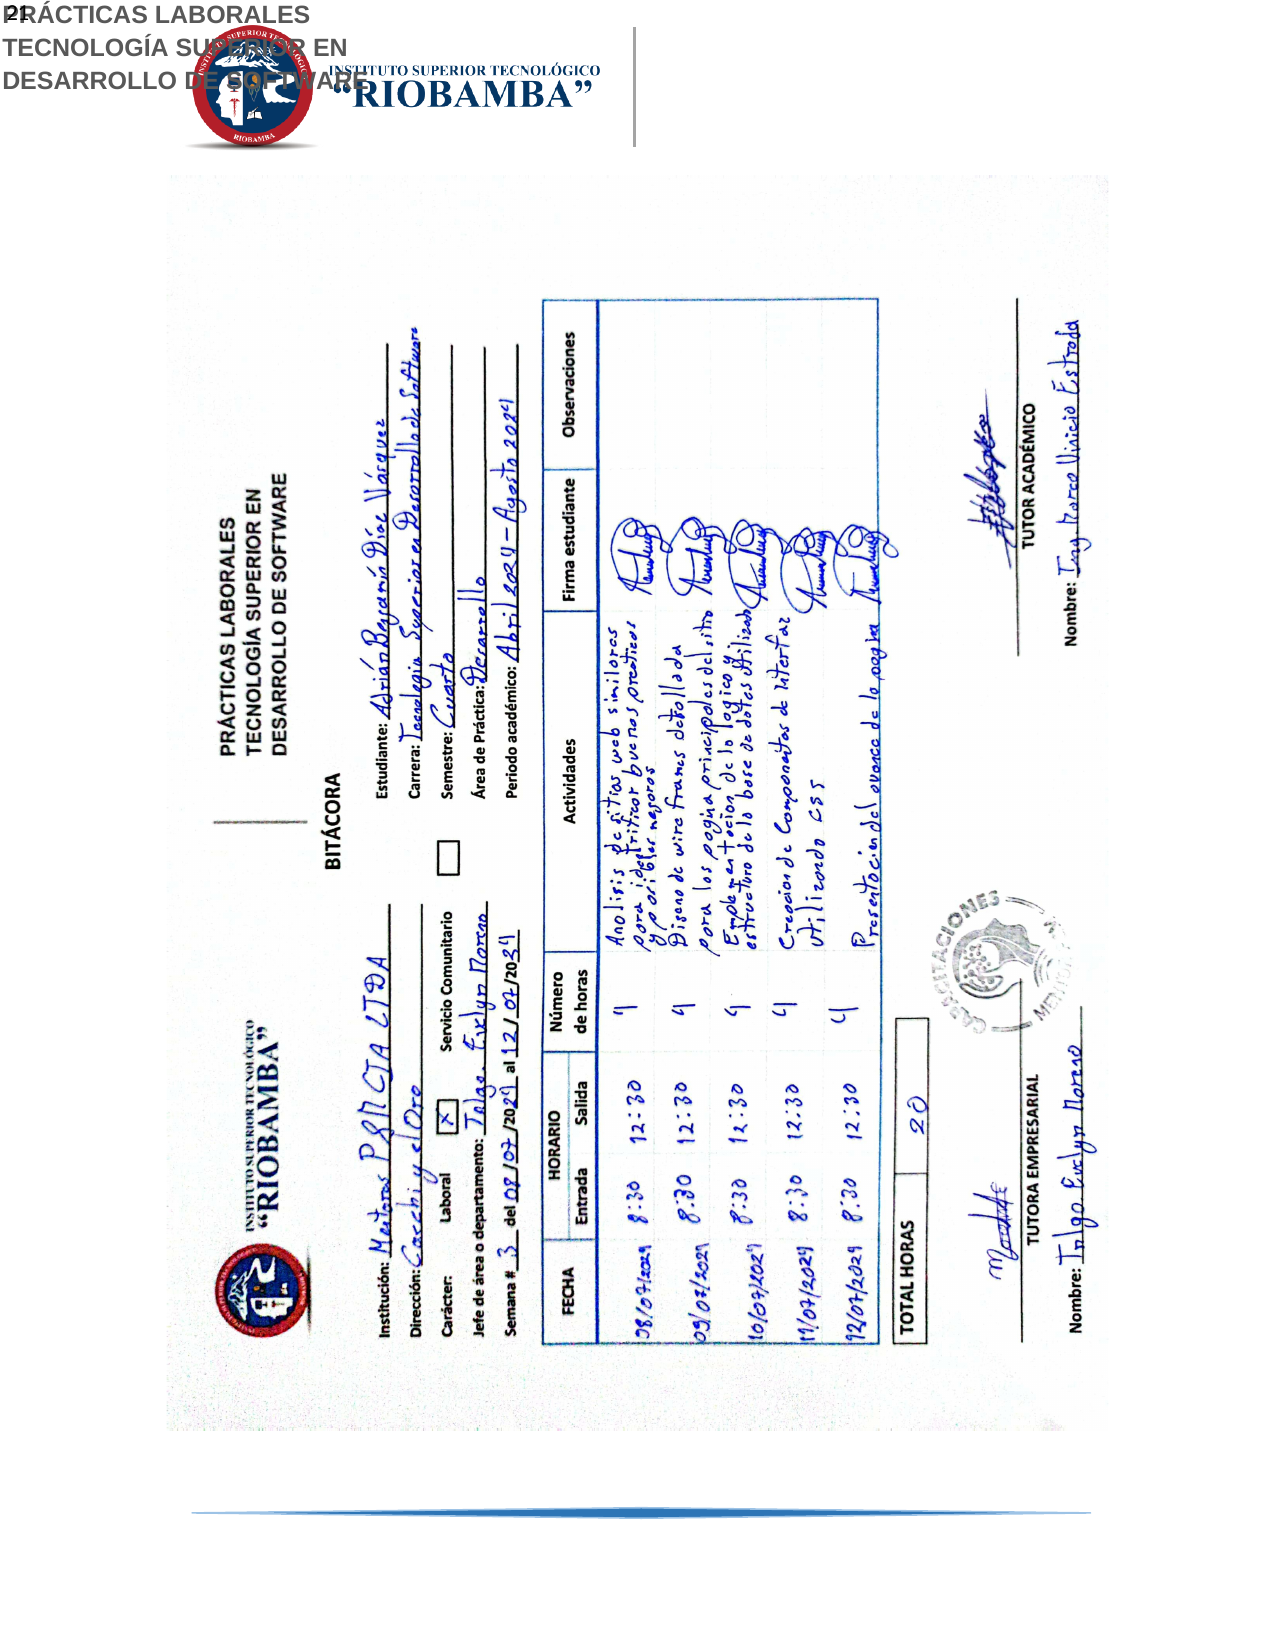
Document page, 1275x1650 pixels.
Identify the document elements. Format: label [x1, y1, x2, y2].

picture [179, 48, 187, 54]
picture [166, 175, 1109, 1431]
picture [179, 25, 600, 151]
